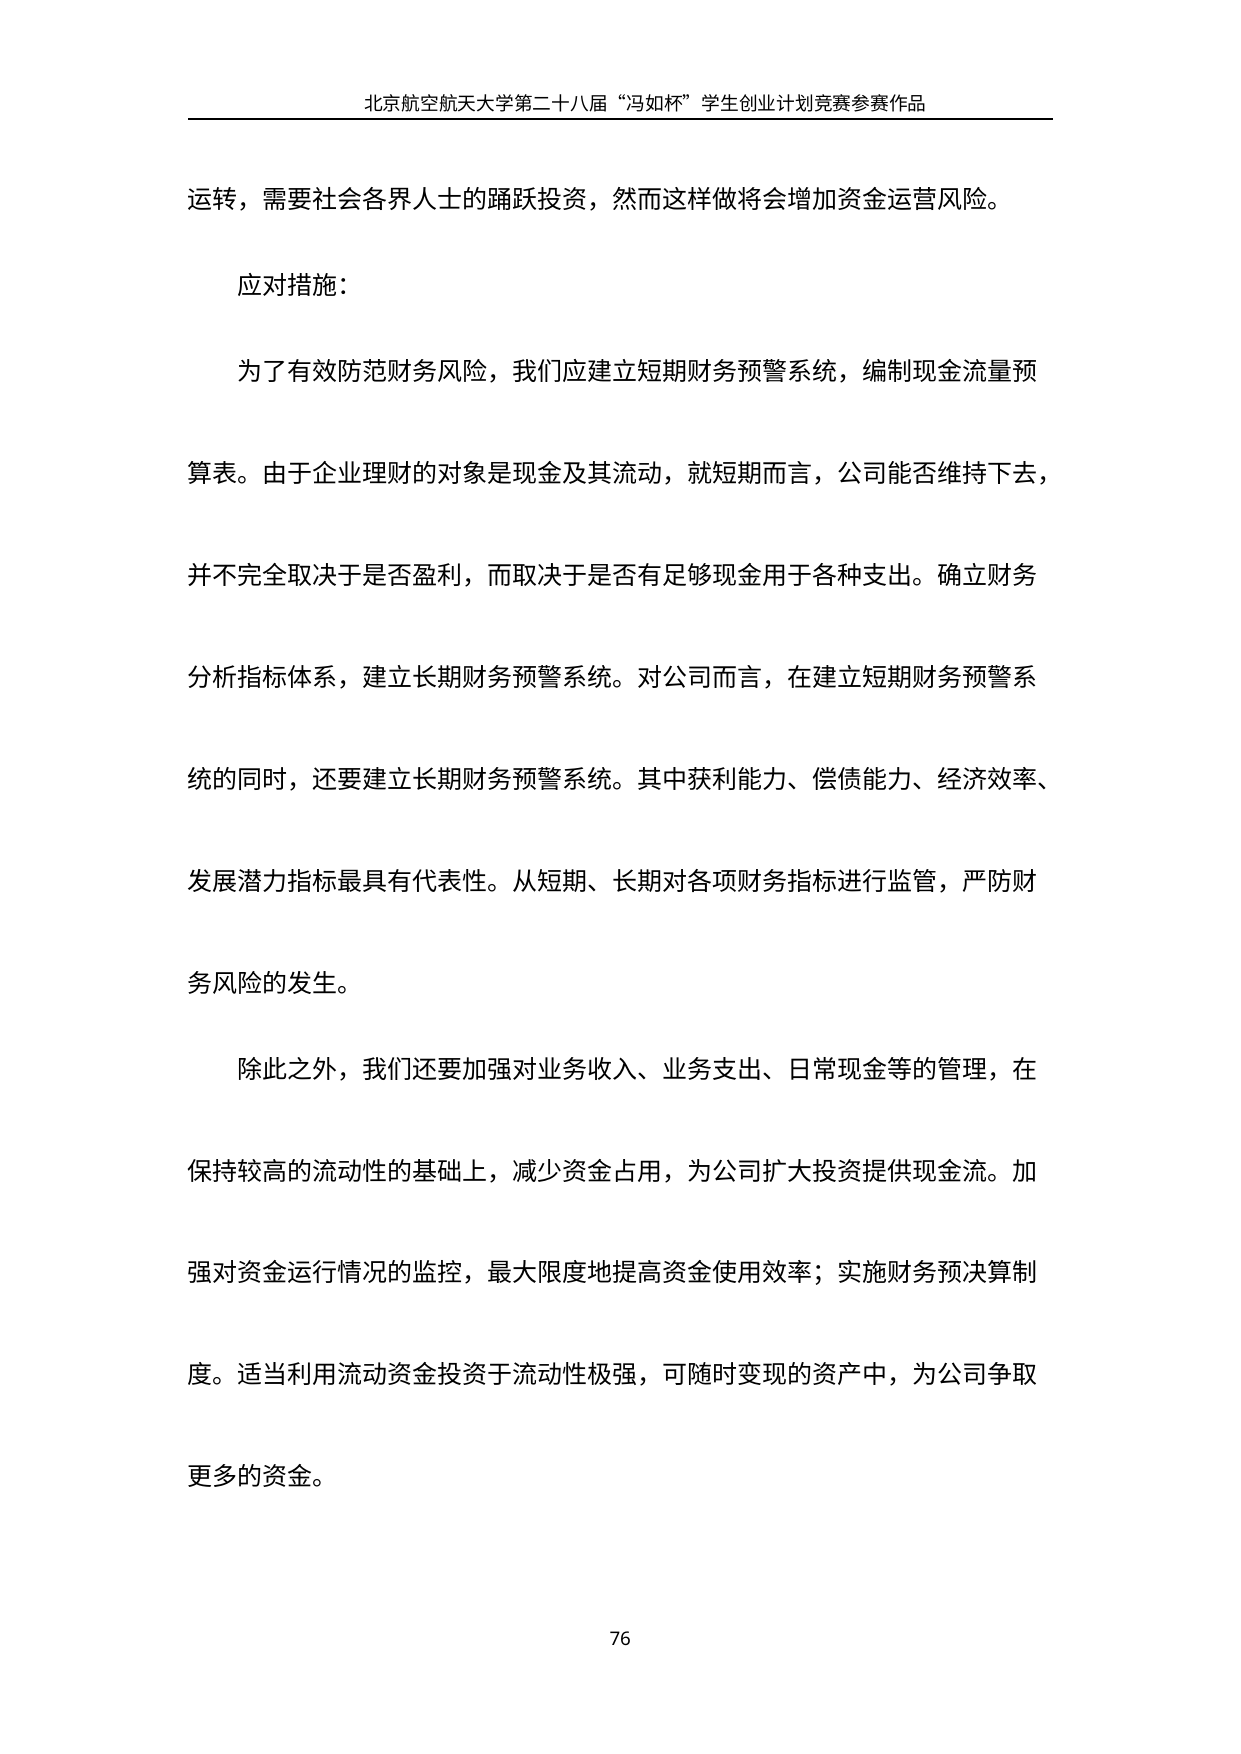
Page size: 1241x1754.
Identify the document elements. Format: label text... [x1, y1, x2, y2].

text 应对措施： [187, 250, 1053, 318]
text 为了有效防范财务风险，我们应建立短期财务预警系统，编制现金流量预算表。由于企业理财的对象是现金及其流动，就短期而言，公司能否维持下去，并不完全取决于是否盈利，而取决于是否有足够现金用于各种支出。确立财务分析指标体系，建立长期财务预警系统。对公司而言，在建立短期财务预警系统的同时，还要建立长期财务预警系统。其中获利能力、偿债能力、经济效率、发展潜力指标最具有代表性。从短期、长期对各项财务指标进行监管，严防财务风险的发生。 [187, 336, 1053, 1015]
text 除此之外，我们还要加强对业务收入、业务支出、日常现金等的管理，在保持较高的流动性的基础上，减少资金占用，为公司扩大投资提供现金流。加强对资金运行情况的监控，最大限度地提高资金使用效率；实施财务预决算制度。适当利用流动资金投资于流动性极强，可随时变现的资产中，为公司争取更多的资金。 [187, 1033, 1053, 1509]
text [187, 164, 1053, 232]
